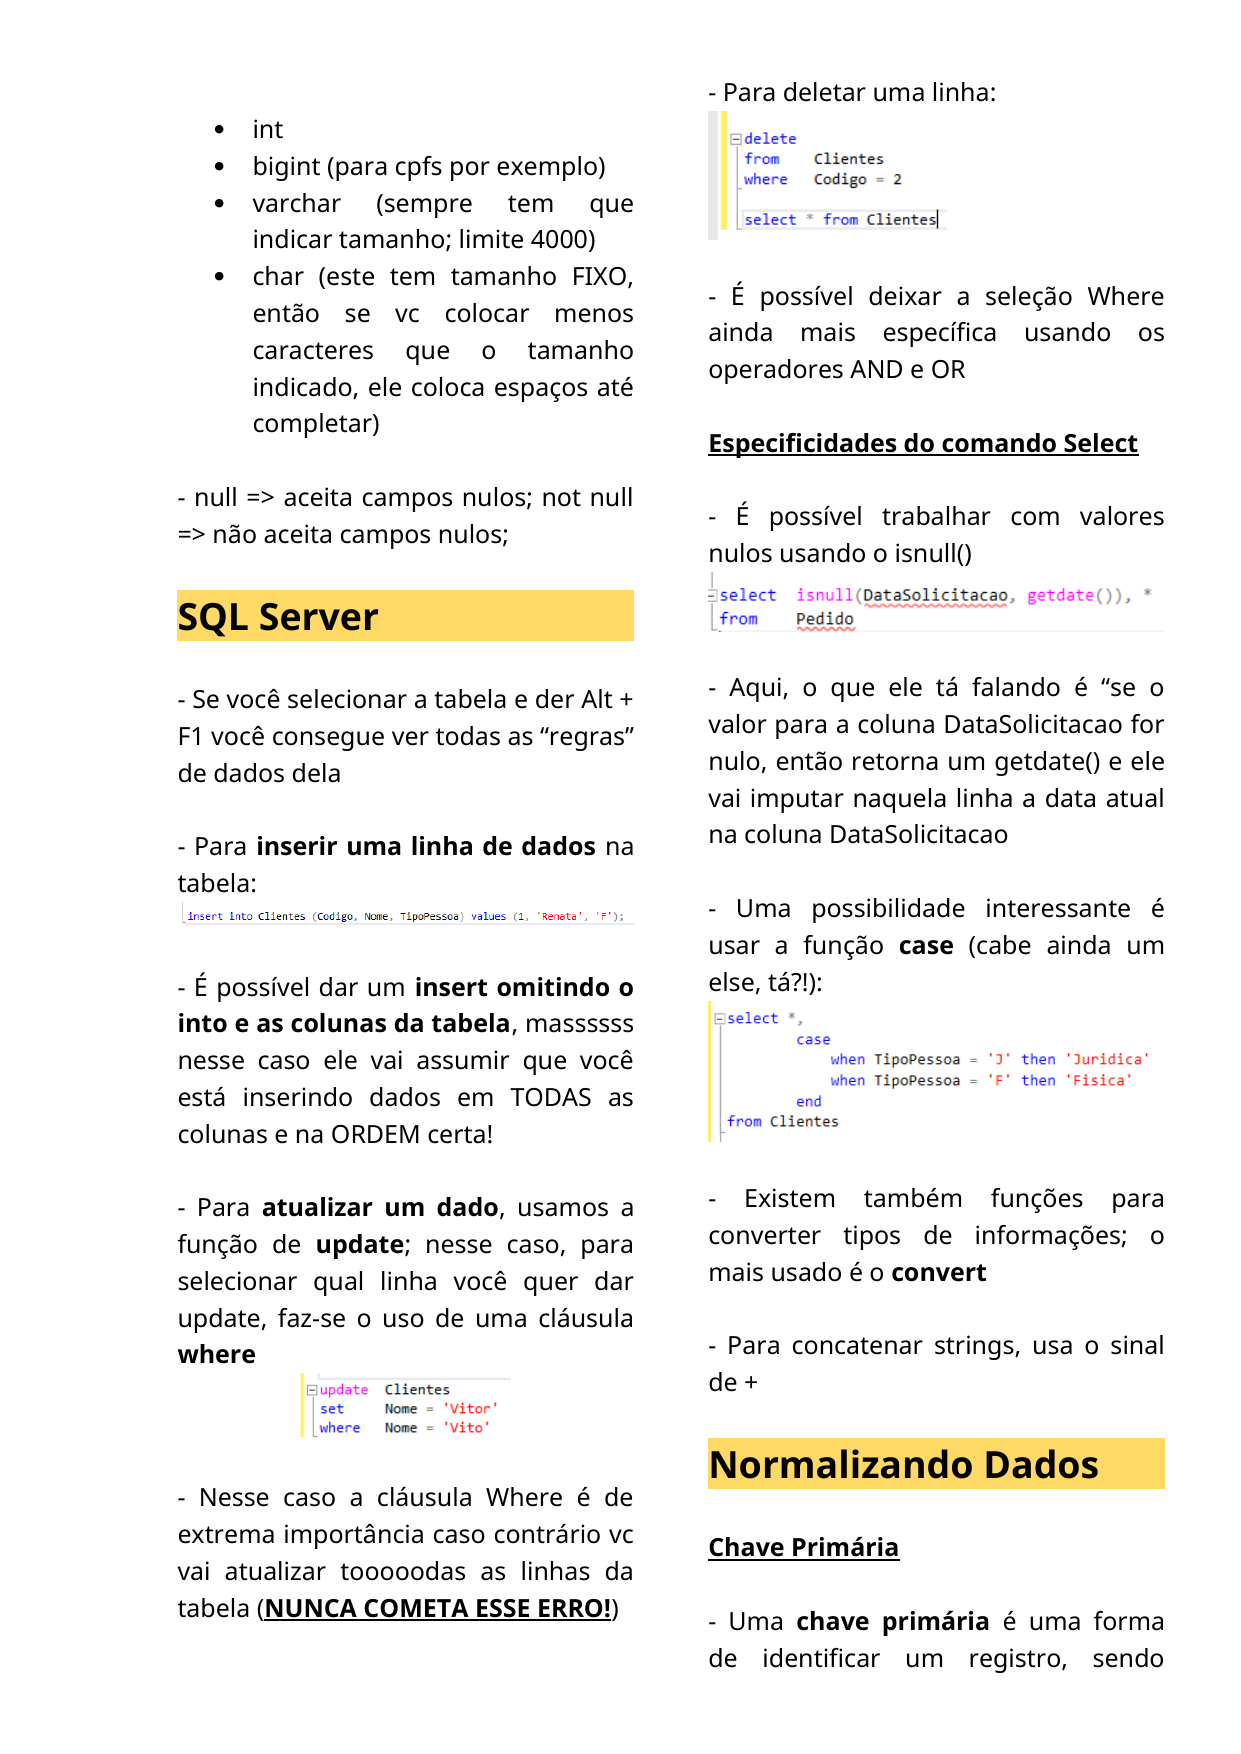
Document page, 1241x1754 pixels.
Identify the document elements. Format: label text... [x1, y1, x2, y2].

text Chave Primária [708, 1530, 1165, 1564]
text - Para atualizar um dado, usamos a função de update; nesse caso, para selecionar qual linha você quer dar update, faz-se o uso de uma cláusula where [177, 1190, 634, 1371]
text - Nesse caso a cláusula Where é de extrema importância caso contrário vc vai atualizar tooooodas as linhas da tabela (NUNCA COMETA ESSE ERRO!) [177, 1480, 634, 1624]
text - Uma possibilidade interessante é usar a função case (cabe ainda um else, tá?!): [708, 891, 1165, 998]
picture [708, 1001, 1165, 1142]
text - É possível dar um insert omitindo o into e as colunas da tabela, massssss nesse caso ele vai assumir que você está inserindo dados em TODAS as colunas e na ORDEM certa! [177, 969, 634, 1150]
text - É possível deixar a seleção Where ainda mais específica usando os operadores AND e OR [708, 278, 1165, 386]
picture [708, 572, 1165, 632]
text - É possível trabalhar com valores nulos usando o isnull() [708, 499, 1165, 570]
text - Para deletar uma linha: [708, 75, 1165, 109]
text - Existem também funções para converter tipos de informações; o mais usado é o convert [708, 1181, 1165, 1288]
text - Uma chave primária é uma forma de identificar um registro, sendo ÚNICA para o mesmo, permitindo uma melhor performance na busca (cpf, coluna ID) [708, 1603, 1165, 1674]
text - Se você selecionar a tabela e der Alt + F1 você consegue ver todas as “regras” de dados dela [177, 682, 634, 789]
list int [215, 112, 634, 146]
text SQL Server [177, 590, 634, 641]
text - Para inserir uma linha de dados na tabela: [177, 829, 634, 899]
list varchar (sempre tem que indicar tamanho; limite 4000) [215, 185, 634, 256]
list bigint (para cpfs por exemplo) [215, 148, 634, 183]
picture [177, 902, 635, 927]
picture [300, 1373, 511, 1442]
list char (este tem tamanho FIXO, então se vc colocar menos caracteres que o tamanho indicado, ele coloca espaços até completar) [215, 259, 634, 440]
text Especificidades do comando Select [708, 425, 1165, 459]
picture [708, 111, 947, 240]
text - null => aceita campos nulos; not null => não aceita campos nulos; [177, 479, 634, 550]
text Normalizando Dados [708, 1438, 1165, 1489]
text - Aqui, o que ele tá falando é “se o valor para a coluna DataSolicitacao for nulo, então retorna um getdate() e ele vai imputar naquela linha a data atual na coluna DataSolicitacao [708, 670, 1165, 851]
text - Para concatenar strings, usa o sinal de + [708, 1328, 1165, 1398]
